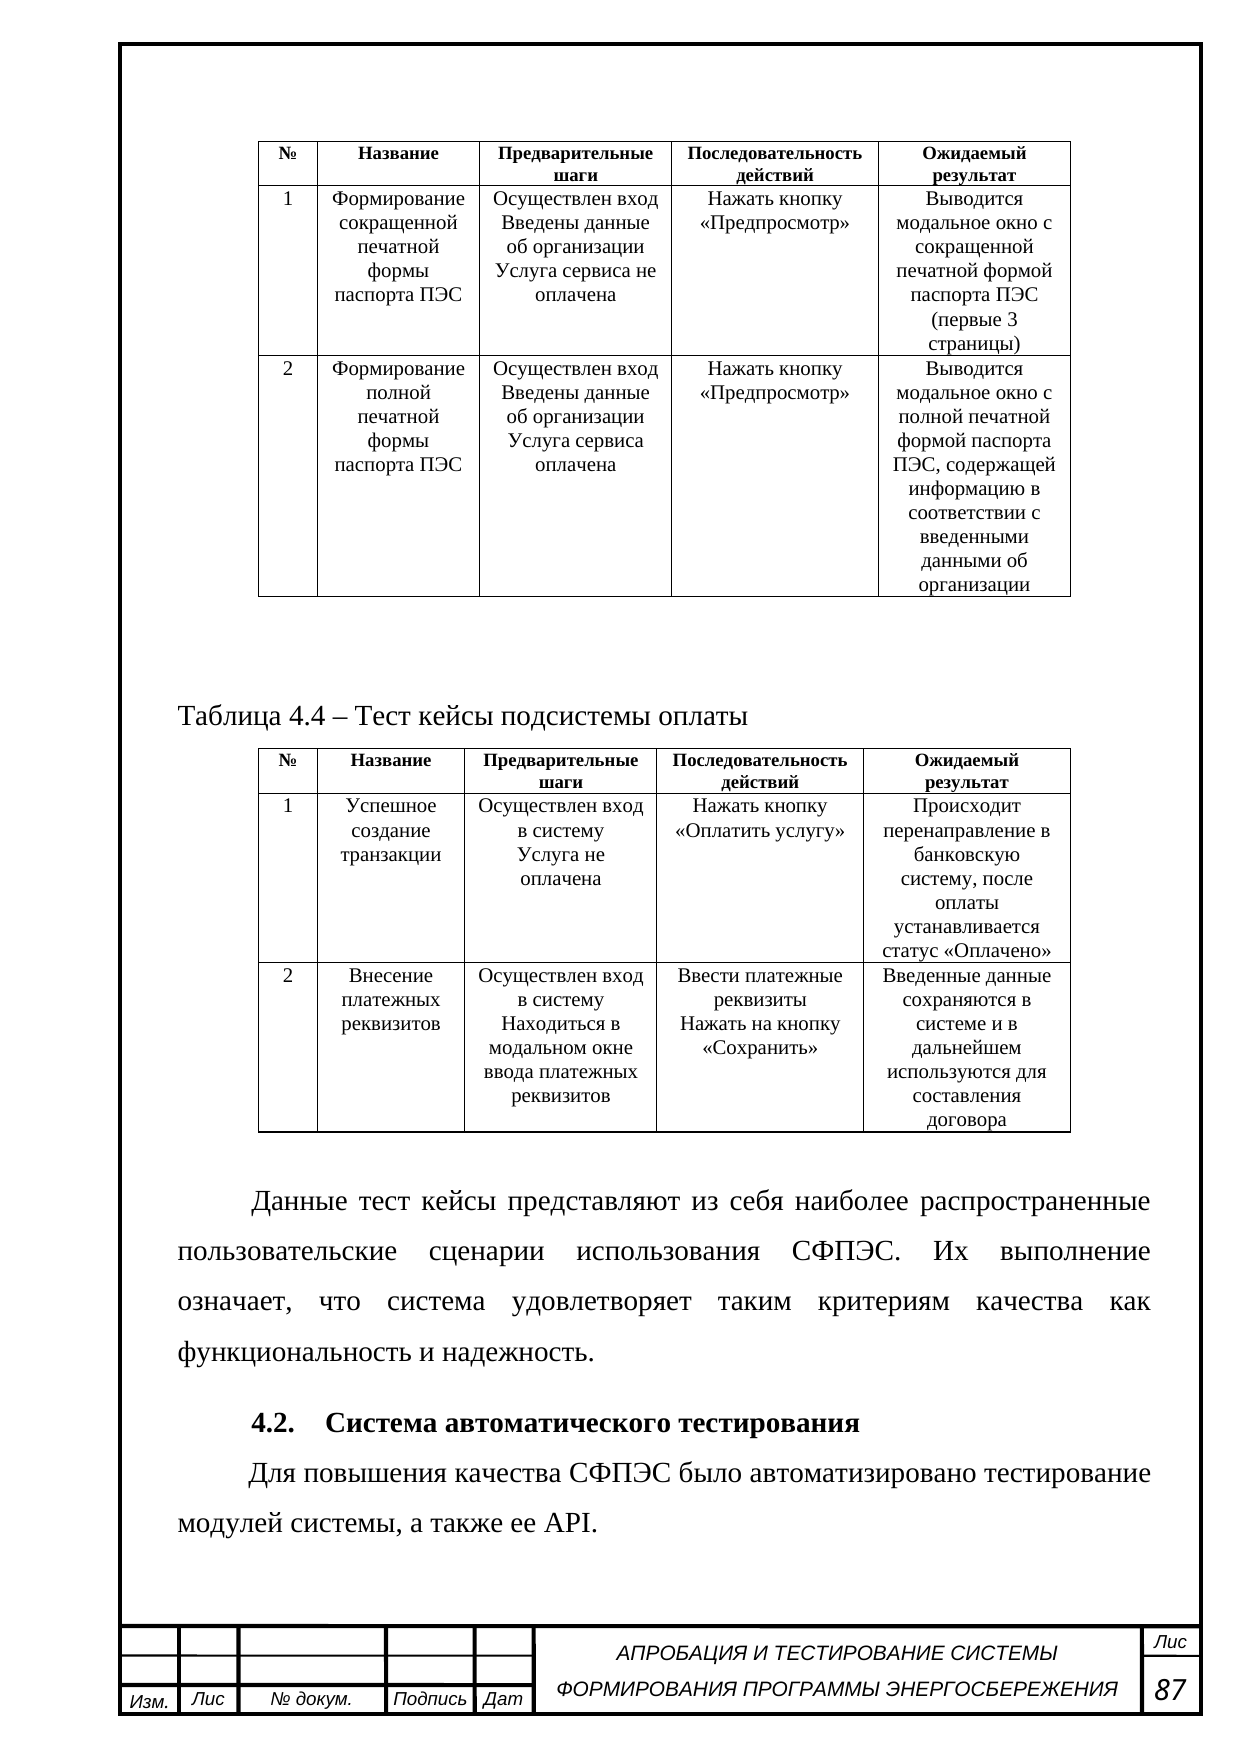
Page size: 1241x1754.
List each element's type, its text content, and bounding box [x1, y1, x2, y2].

table_header Последовательность действий [657, 749, 863, 792]
table_cell Ввести платежные реквизиты Нажать на кнопку «Сохранить» [657, 963, 863, 1131]
table_cell Введенные данные сохраняются в системе и в дальнейшем используются для составления договора [864, 963, 1070, 1131]
table_cell Формирование полной печатной формы паспорта ПЭС [318, 356, 479, 596]
table_header Предварительные шаги [480, 142, 671, 185]
table_cell Осуществлен вход Введены данные об организации Услуга сервиса не оплачена [480, 186, 671, 354]
table_header Предварительные шаги [465, 749, 656, 792]
table_cell 2 [259, 356, 317, 596]
table_cell Внесение платежных реквизитов [318, 963, 464, 1131]
table_header № [259, 749, 317, 792]
table_header Последовательность действий [672, 142, 878, 185]
table_cell Осуществлен вход в систему Находиться в модальном окне ввода платежных реквизитов [465, 963, 656, 1131]
table_header Ожидаемый результат [864, 749, 1070, 792]
table_cell Происходит перенаправление в банковскую систему, после оплаты устанавливается статус «Оплачено» [864, 794, 1070, 962]
table_header Ожидаемый результат [879, 142, 1070, 185]
table_cell 1 [259, 186, 317, 354]
table_cell Успешное создание транзакции [318, 794, 464, 962]
table_header Название [318, 749, 464, 792]
table_cell Формирование сокращенной печатной формы паспорта ПЭС [318, 186, 479, 354]
text Таблица 4.4 – Тест кейсы подсистемы оплаты [177, 698, 1152, 731]
table_cell Нажать кнопку «Предпросмотр» [672, 186, 878, 354]
table_cell Выводится модальное окно с полной печатной формой паспорта ПЭС, содержащей информацию в соответствии с введенными данными об организации [879, 356, 1070, 596]
table_cell Нажать кнопку «Предпросмотр» [672, 356, 878, 596]
table_cell Нажать кнопку «Оплатить услугу» [657, 794, 863, 962]
subtitle Система автоматического тестирования [177, 1405, 1152, 1438]
table_cell 2 [259, 963, 317, 1131]
table_cell Осуществлен вход Введены данные об организации Услуга сервиса оплачена [480, 356, 671, 596]
text Для повышения качества СФПЭС было автоматизировано тестирование модулей системы, а также ее API. [177, 1455, 1152, 1539]
table_cell Выводится модальное окно с сокращенной печатной формой паспорта ПЭС (первые 3 страницы) [879, 186, 1070, 354]
table_header № [259, 142, 317, 185]
text Данные тест кейсы представляют из себя наиболее распространенные пользовательские сценарии использования СФПЭС. Их выполнение означает, что система удовлетворяет таким критериям качества как функциональность и надежность. [177, 1183, 1152, 1367]
table_cell 1 [259, 794, 317, 962]
table_header Название [318, 142, 479, 185]
table_cell Осуществлен вход в систему Услуга не оплачена [465, 794, 656, 962]
